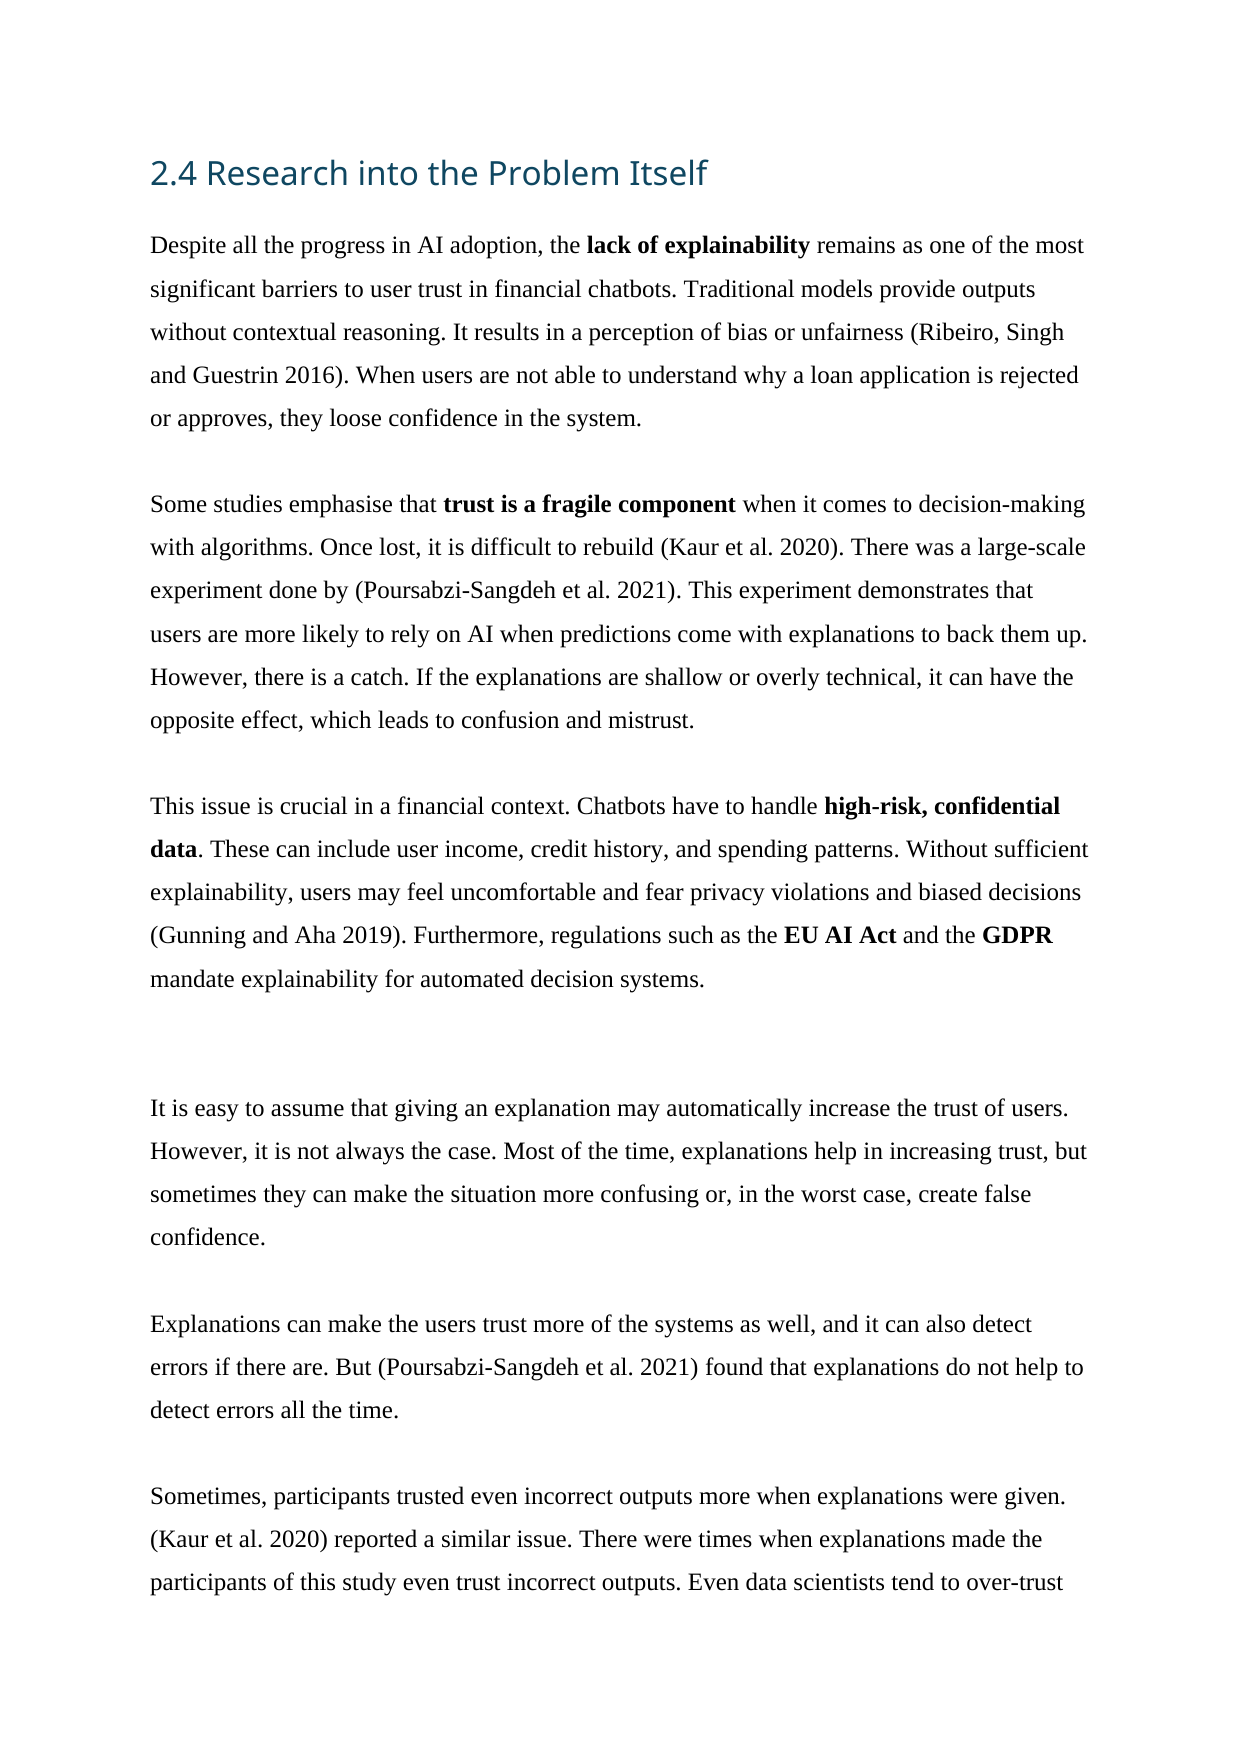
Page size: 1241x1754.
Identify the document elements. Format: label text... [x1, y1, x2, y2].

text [150, 1481, 1090, 1596]
text Despite all the progress in AI adoption, the lack of explainability remains as one of the most significant barriers to user trust in financial chatbots. Traditional models provide outputs without contextual reasoning. It results in a perception of bias or unfairness (Ribeiro, Singh and Guestrin 2016). When users are not able to understand why a loan application is rejected or approves, they loose confidence in the system. [150, 231, 1090, 432]
text It is easy to assume that giving an explanation may automatically increase the trust of users. However, it is not always the case. Most of the time, explanations help in increasing trust, but sometimes they can make the situation more confusing or, in the worst case, create false confidence. [150, 1093, 1090, 1251]
text Explanations can make the users trust more of the systems as well, and it can also detect errors if there are. But (Poursabzi-Sangdeh et al. 2021) found that explanations do not help to detect errors all the time. [150, 1309, 1090, 1424]
text Some studies emphasise that trust is a fragile component when it comes to decision-making with algorithms. Once lost, it is difficult to rebuild (Kaur et al. 2020). There was a large-scale experiment done by (Poursabzi-Sangdeh et al. 2021). This experiment demonstrates that users are more likely to rely on AI when predictions come with explanations to back them up. However, there is a catch. If the explanations are shallow or overly technical, it can have the opposite effect, which leads to confusion and mistrust. [150, 446, 1090, 734]
text This issue is crucial in a financial context. Chatbots have to handle high-risk, confidential data. These can include user income, credit history, and spending patterns. Without sufficient explainability, users may feel uncomfortable and fear privacy violations and biased decisions (Gunning and Aha 2019). Furthermore, regulations such as the EU AI Act and the GDPR mandate explainability for automated decision systems. [150, 791, 1090, 992]
subtitle 2.4 Research into the Problem Itself [150, 150, 1090, 195]
